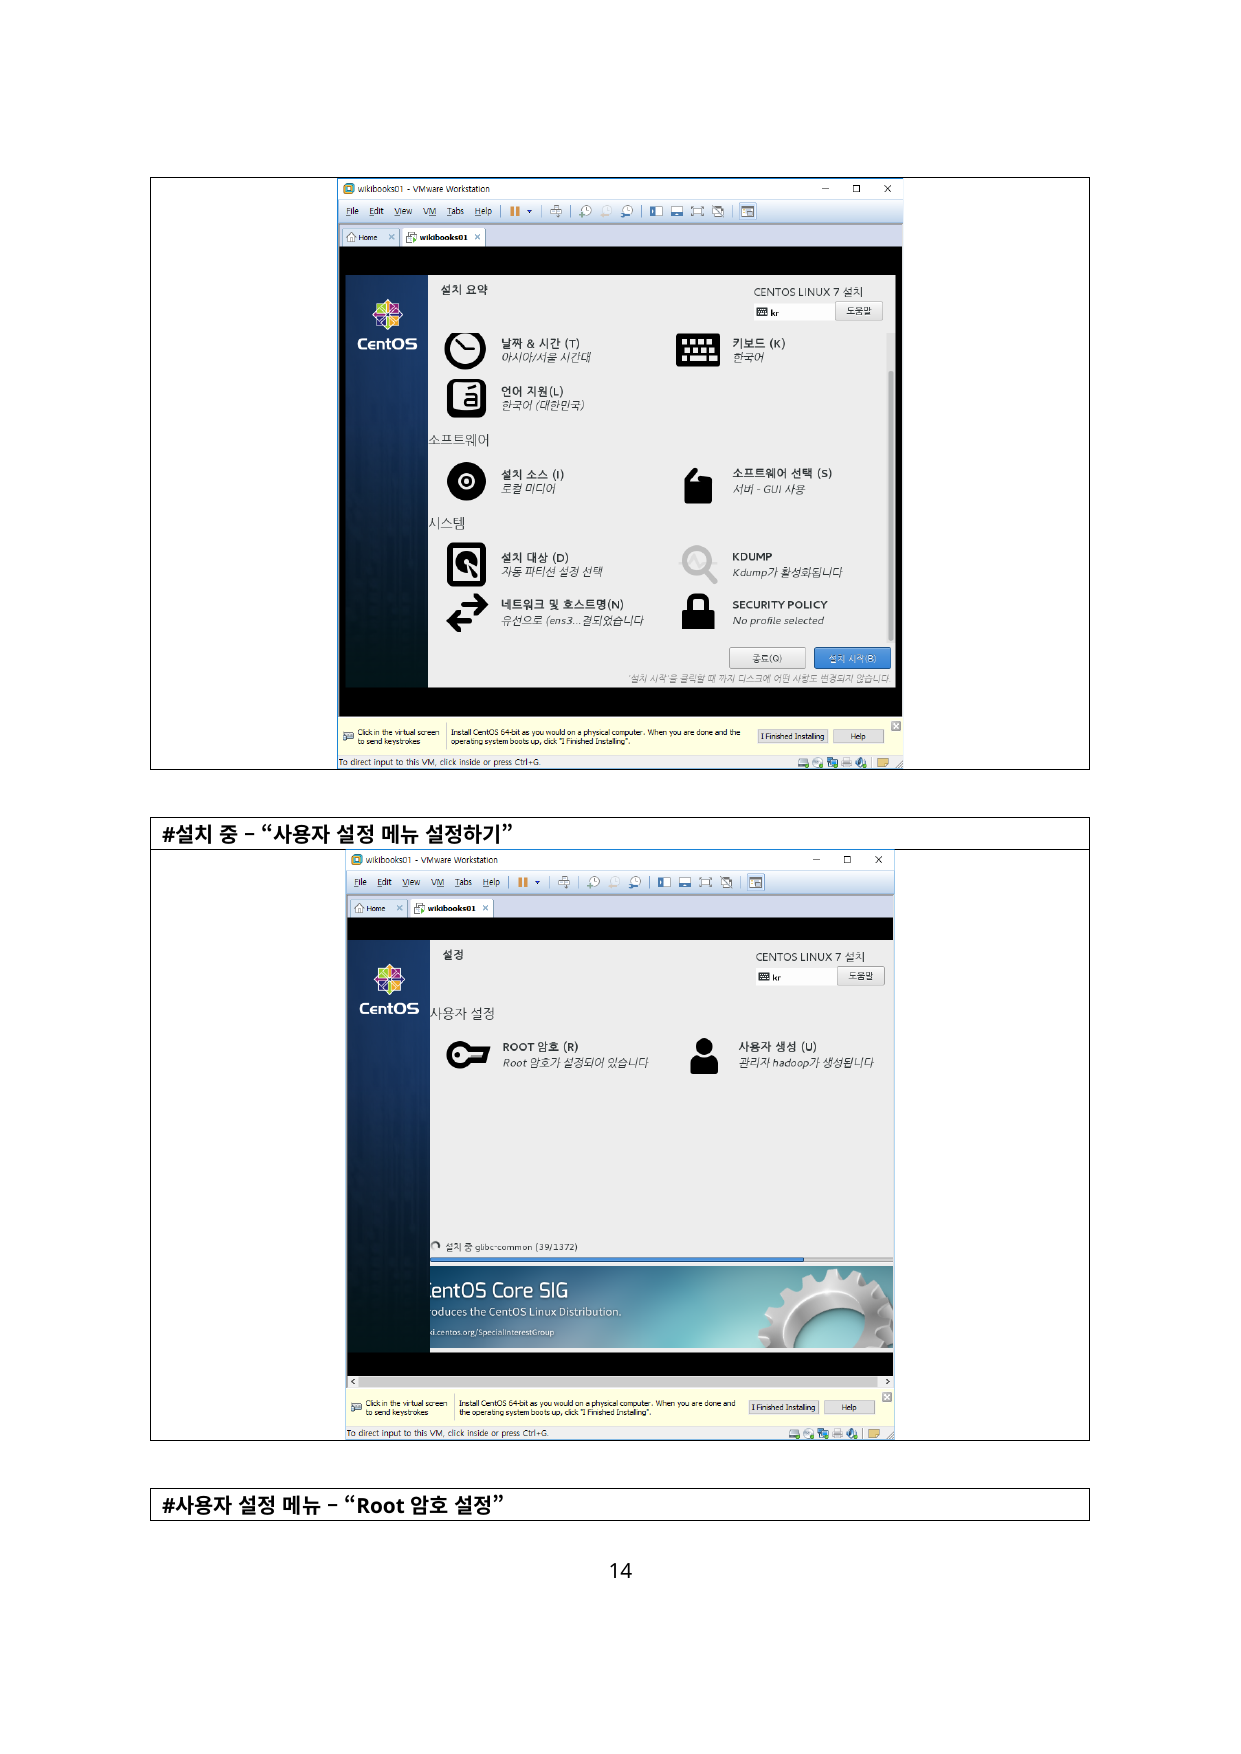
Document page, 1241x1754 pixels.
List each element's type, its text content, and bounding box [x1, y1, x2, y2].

table_header #설치 중 – “사용자 설정 메뉴 설정하기” [151, 818, 1089, 848]
table_cell [895, 850, 1089, 1440]
table_cell [151, 850, 345, 1440]
picture [345, 849, 895, 1440]
table_cell [904, 178, 1089, 769]
table_cell [151, 178, 337, 769]
picture [337, 178, 904, 769]
table_header #사용자 설정 메뉴 – “Root 암호 설정” [151, 1489, 1089, 1520]
